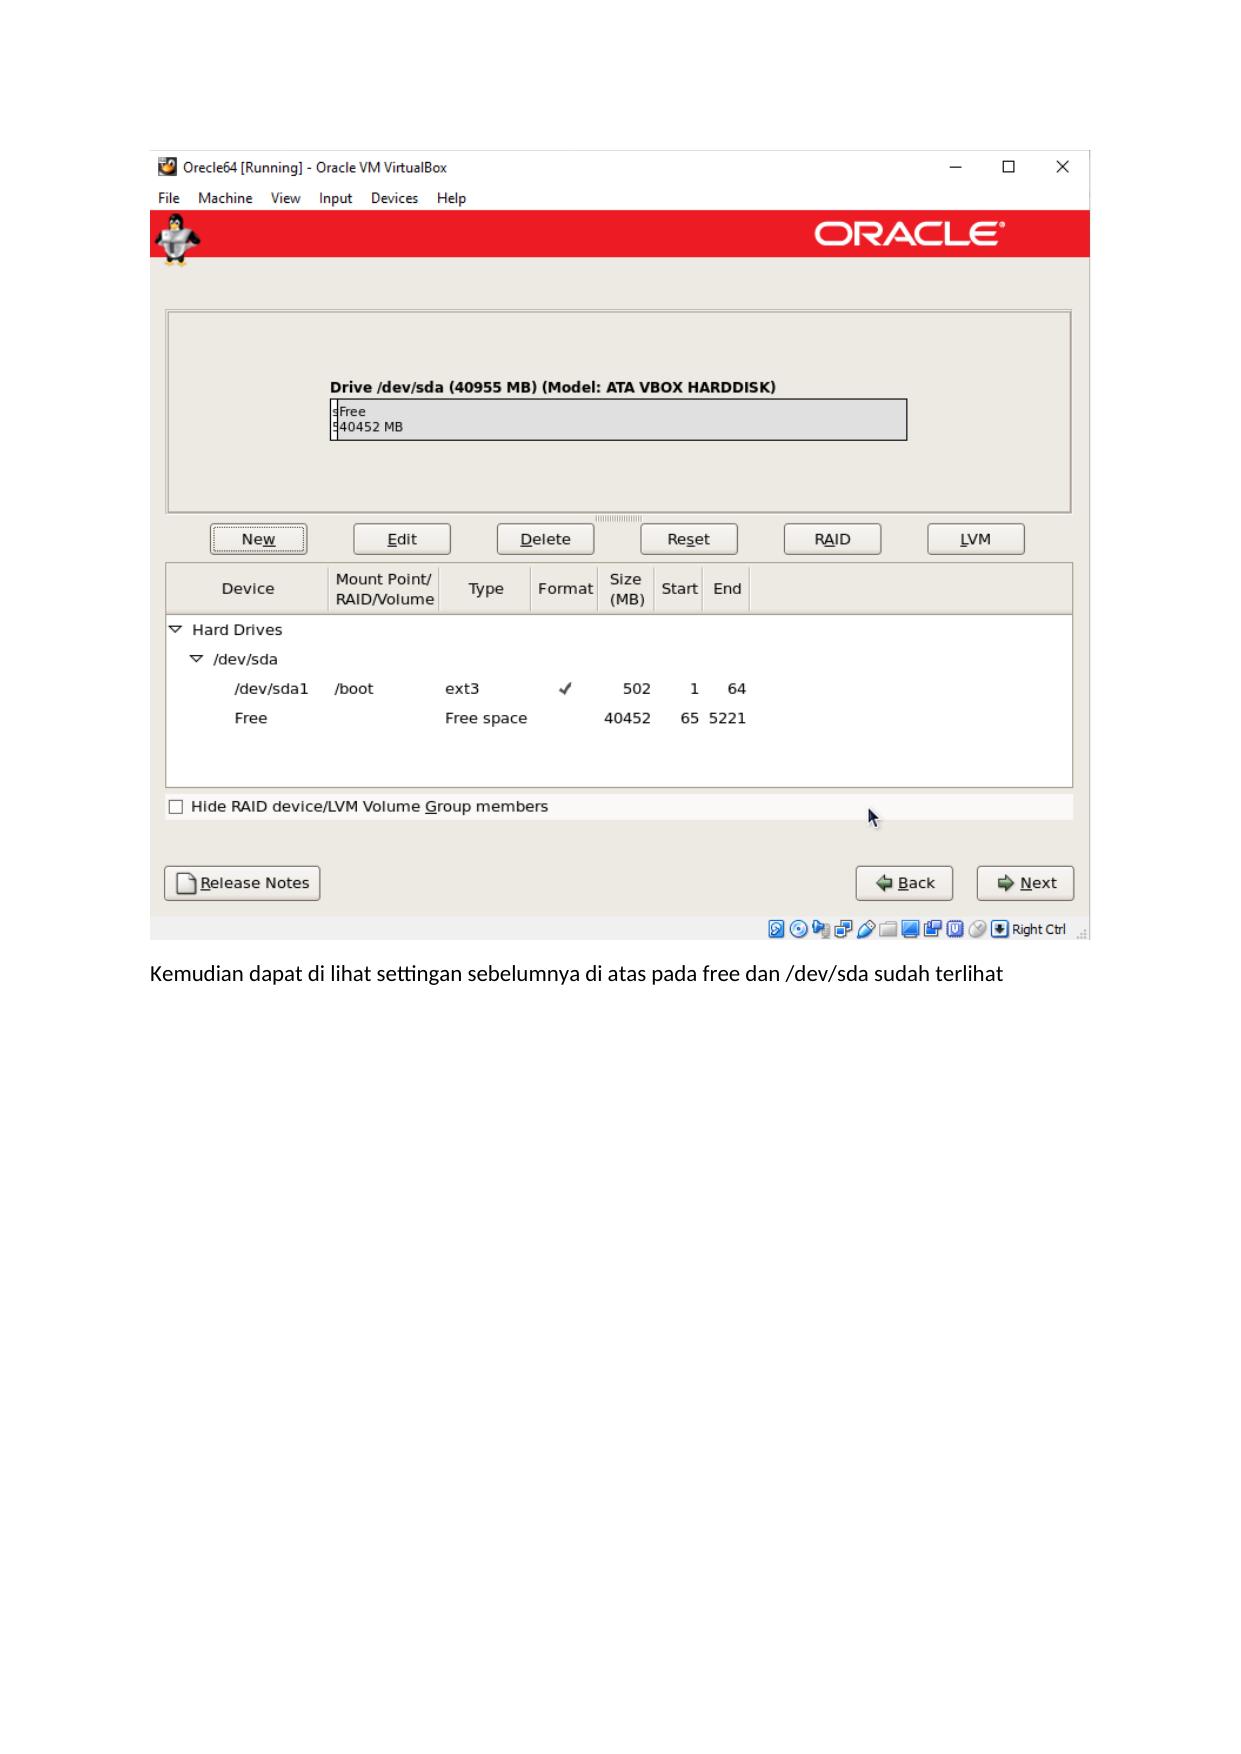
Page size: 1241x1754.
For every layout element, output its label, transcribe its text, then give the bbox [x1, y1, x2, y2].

text Kemudian dapat di lihat settingan sebelumnya di atas pada free dan /dev/sda sudah terlihat [150, 959, 1090, 987]
picture [150, 150, 1091, 940]
